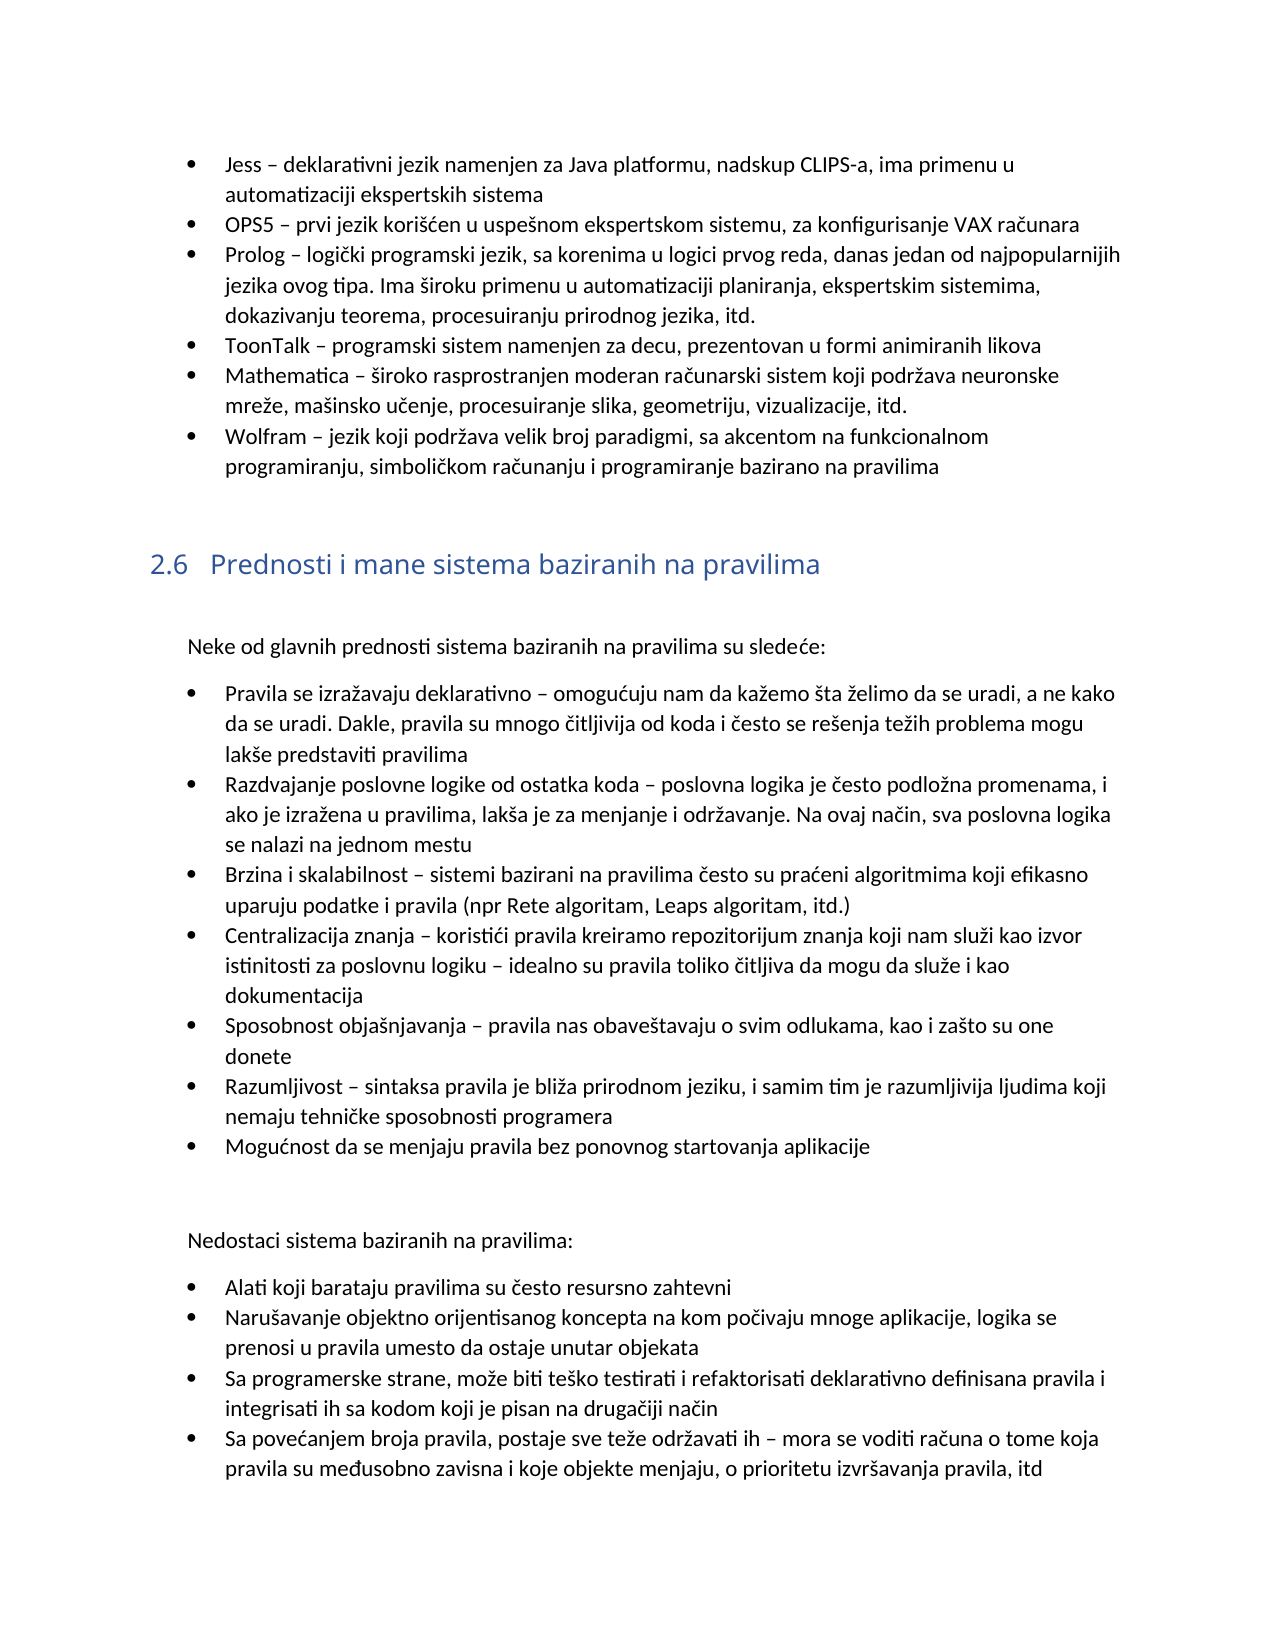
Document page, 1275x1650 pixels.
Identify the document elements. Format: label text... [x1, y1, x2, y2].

list ToonTalk – programski sistem namenjen za decu, prezentovan u formi animiranih likova [187, 331, 1125, 359]
list Razumljivost – sintaksa pravila je bliža prirodnom jeziku, i samim tim je razumljivija ljudima koji nemaju tehničke sposobnosti programera [187, 1072, 1125, 1130]
list Sa povećanjem broja pravila, postaje sve teže održavati ih – mora se voditi računa o tome koja pravila su međusobno zavisna i koje objekte menjaju, o prioritetu izvršavanja pravila, itd [187, 1424, 1125, 1482]
subtitle Prednosti i mane sistema baziranih na pravilima [150, 546, 1125, 583]
list OPS5 – prvi jezik korišćen u uspešnom ekspertskom sistemu, za konfigurisanje VAX računara [187, 210, 1125, 238]
list Prolog – logički programski jezik, sa korenima u logici prvog reda, danas jedan od najpopularnijih jezika ovog tipa. Ima široku primenu u automatizaciji planiranja, ekspertskim sistemima, dokazivanju teorema, procesuiranju prirodnog jezika, itd. [187, 241, 1125, 329]
list Razdvajanje poslovne logike od ostatka koda – poslovna logika je često podložna promenama, i ako je izražena u pravilima, lakša je za menjanje i održavanje. Na ovaj način, sva poslovna logika se nalazi na jednom mestu [187, 770, 1125, 858]
list Alati koji barataju pravilima su često resursno zahtevni [187, 1273, 1125, 1301]
list Mathematica – široko rasprostranjen moderan računarski sistem koji podržava neuronske mreže, mašinsko učenje, procesuiranje slika, geometriju, vizualizacije, itd. [187, 361, 1125, 420]
list Narušavanje objektno orijentisanog koncepta na kom počivaju mnoge aplikacije, logika se prenosi u pravila umesto da ostaje unutar objekata [187, 1303, 1125, 1362]
list Wolfram – jezik koji podržava velik broj paradigmi, sa akcentom na funkcionalnom programiranju, simboličkom računanju i programiranje bazirano na pravilima [187, 422, 1125, 480]
list Pravila se izražavaju deklarativno – omogućuju nam da kažemo šta želimo da se uradi, a ne kako da se uradi. Dakle, pravila su mnogo čitljivija od koda i često se rešenja težih problema mogu lakše predstaviti pravilima [187, 679, 1125, 768]
list Sposobnost objašnjavanja – pravila nas obaveštavaju o svim odlukama, kao i zašto su one donete [187, 1012, 1125, 1070]
list Brzina i skalabilnost – sistemi bazirani na pravilima često su praćeni algoritmima koji efikasno uparuju podatke i pravila (npr Rete algoritam, Leaps algoritam, itd.) [187, 861, 1125, 919]
list Sa programerske strane, može biti teško testirati i refaktorisati deklarativno definisana pravila i integrisati ih sa kodom koji je pisan na drugačiji način [187, 1364, 1125, 1422]
list Mogućnost da se menjaju pravila bez ponovnog startovanja aplikacije [187, 1132, 1125, 1161]
list Jess – deklarativni jezik namenjen za Java platformu, nadskup CLIPS-a, ima primenu u automatizaciji ekspertskih sistema [187, 150, 1125, 208]
text Neke od glavnih prednosti sistema baziranih na pravilima su sledeće: [150, 632, 1125, 661]
text Nedostaci sistema baziranih na pravilima: [187, 1226, 1125, 1254]
list Centralizacija znanja – koristići pravila kreiramo repozitorijum znanja koji nam služi kao izvor istinitosti za poslovnu logiku – idealno su pravila toliko čitljiva da mogu da služe i kao dokumentacija [187, 921, 1125, 1009]
